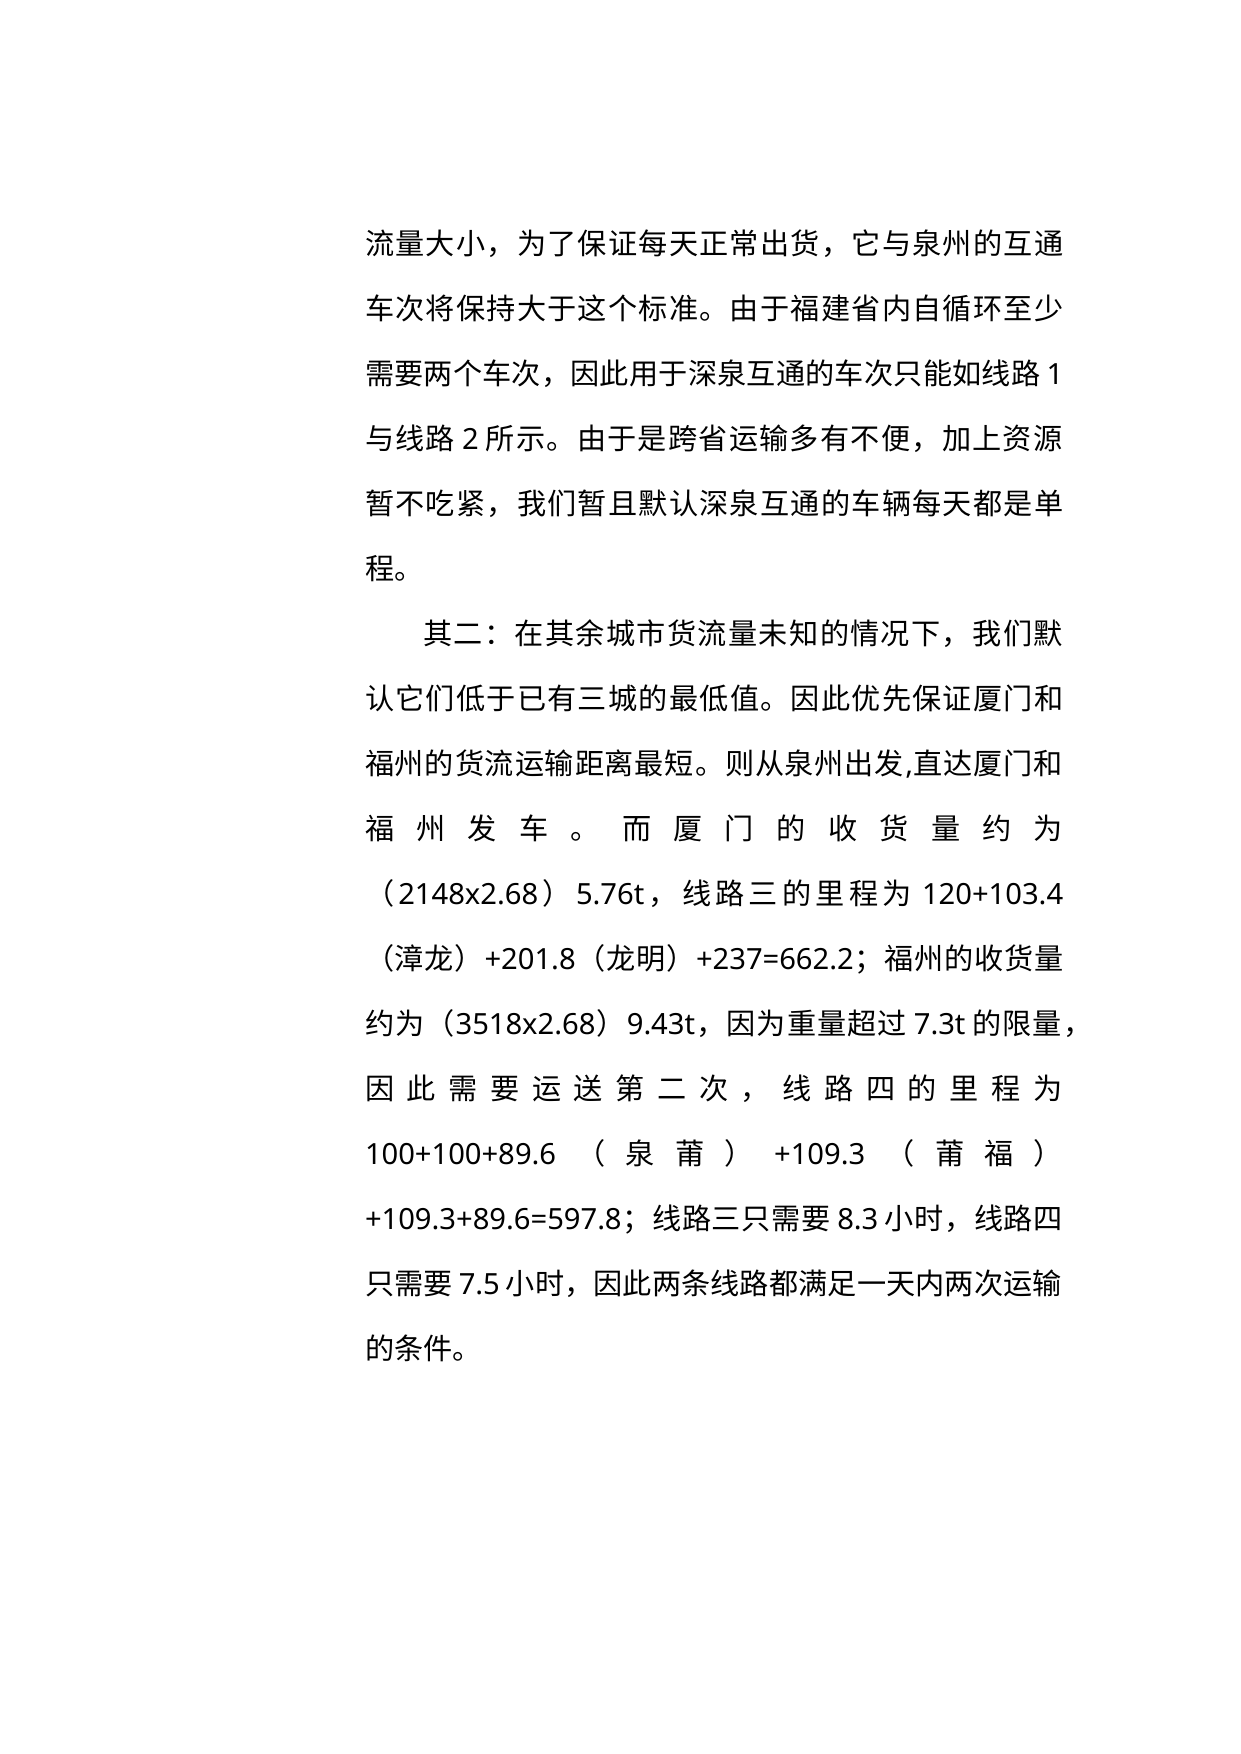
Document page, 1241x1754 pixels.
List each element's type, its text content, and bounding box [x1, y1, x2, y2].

list 其二：在其余城市货流量未知的情况下，我们默认它们低于已有三城的最低值。因此优先保证厦门和福州的货流运输距离最短。则从泉州出发,直达厦门和福州发车。而厦门的收货量约为（2148x2.68）5.76t，线路三的里程为120+103.4（漳龙）+201.8（龙明）+237=662.2；福州的收货量约为（3518x2.68）9.43t，因为重量超过7.3t的限量，因此需要运送第二次，线路四的里程为100+100+89.6（泉莆）+109.3（莆福）+109.3+89.6=597.8；线路三只需要8.3小时，线路四只需要7.5小时，因此两条线路都满足一天内两次运输的条件。 [365, 599, 1063, 1379]
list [365, 209, 1063, 599]
